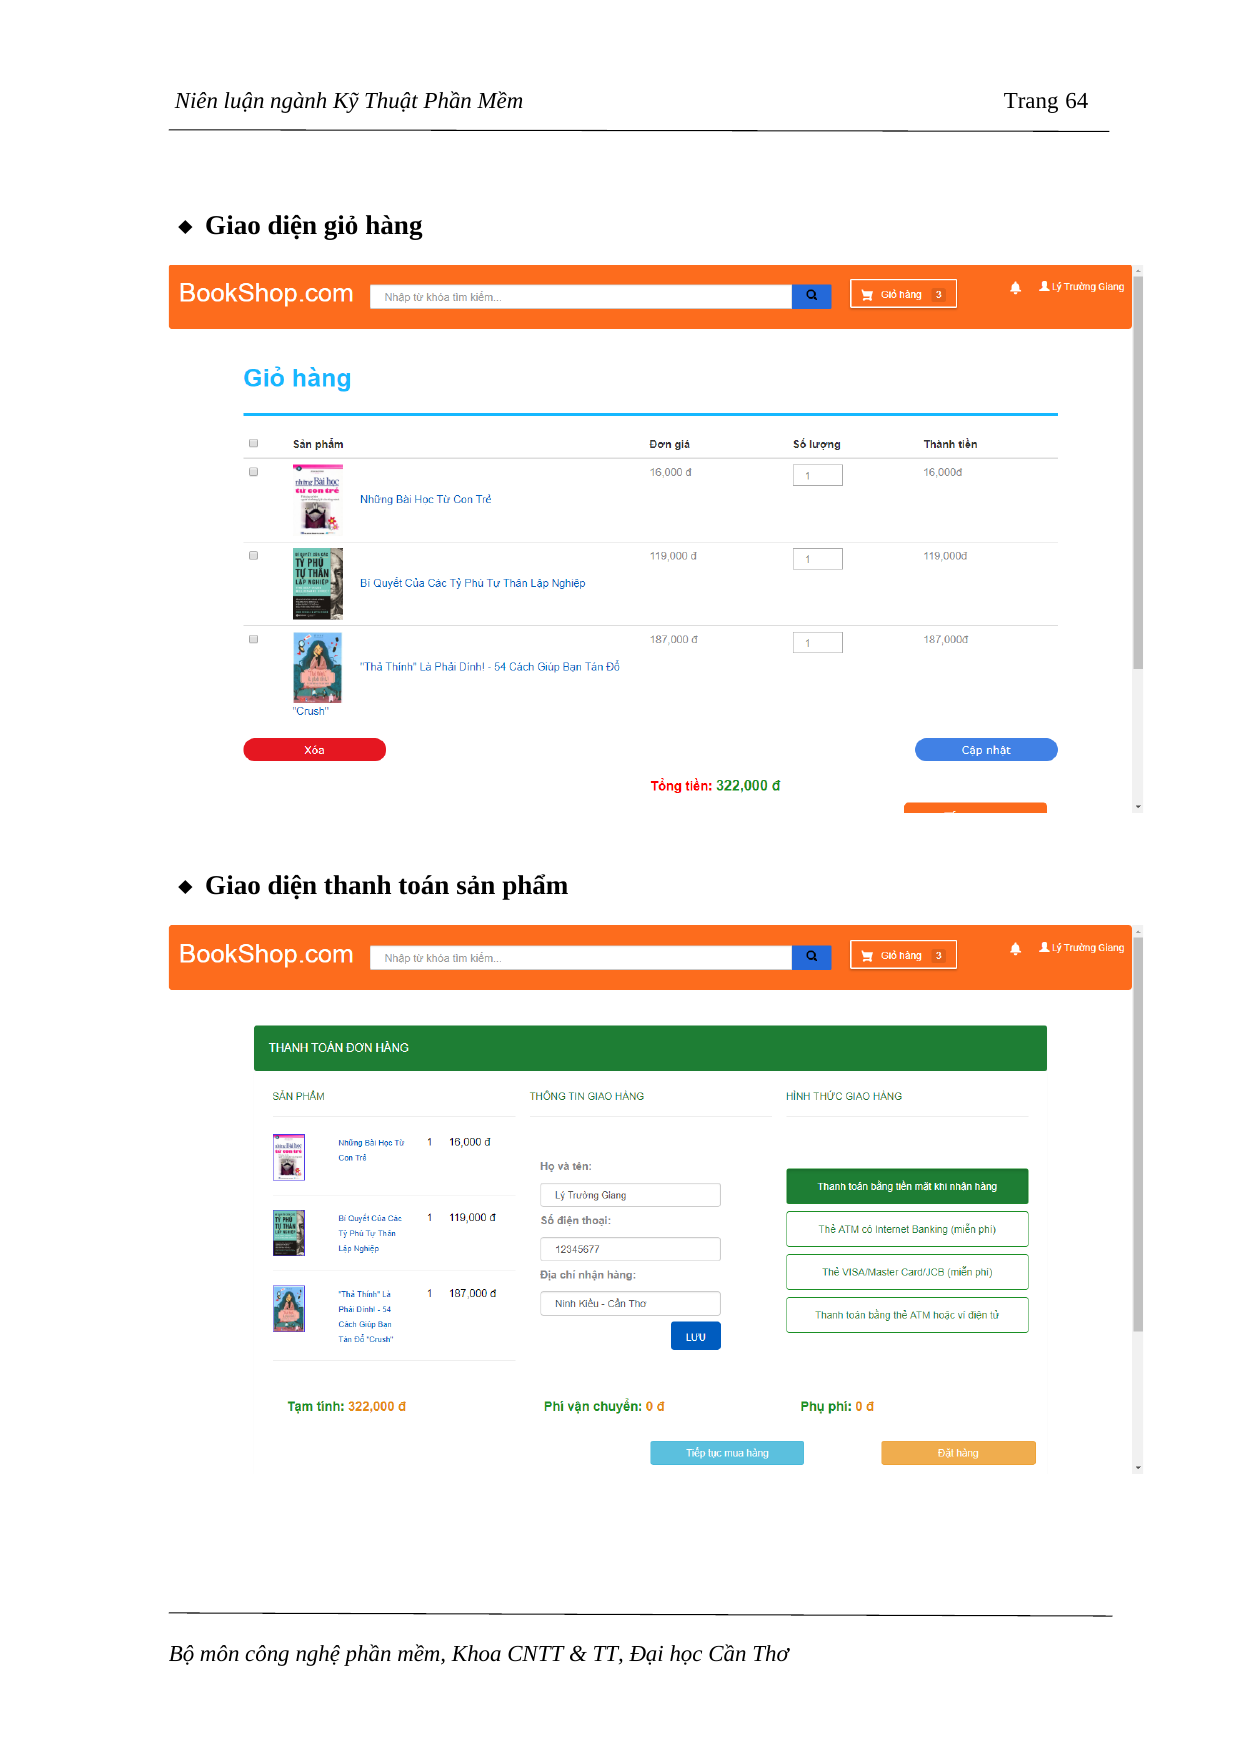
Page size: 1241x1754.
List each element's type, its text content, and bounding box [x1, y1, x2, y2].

picture [168, 265, 1144, 813]
text Giao diện giỏ hàng [178, 209, 1115, 240]
text Giao diện thanh toán sản phẩm [178, 869, 1115, 900]
picture [168, 925, 1144, 1474]
